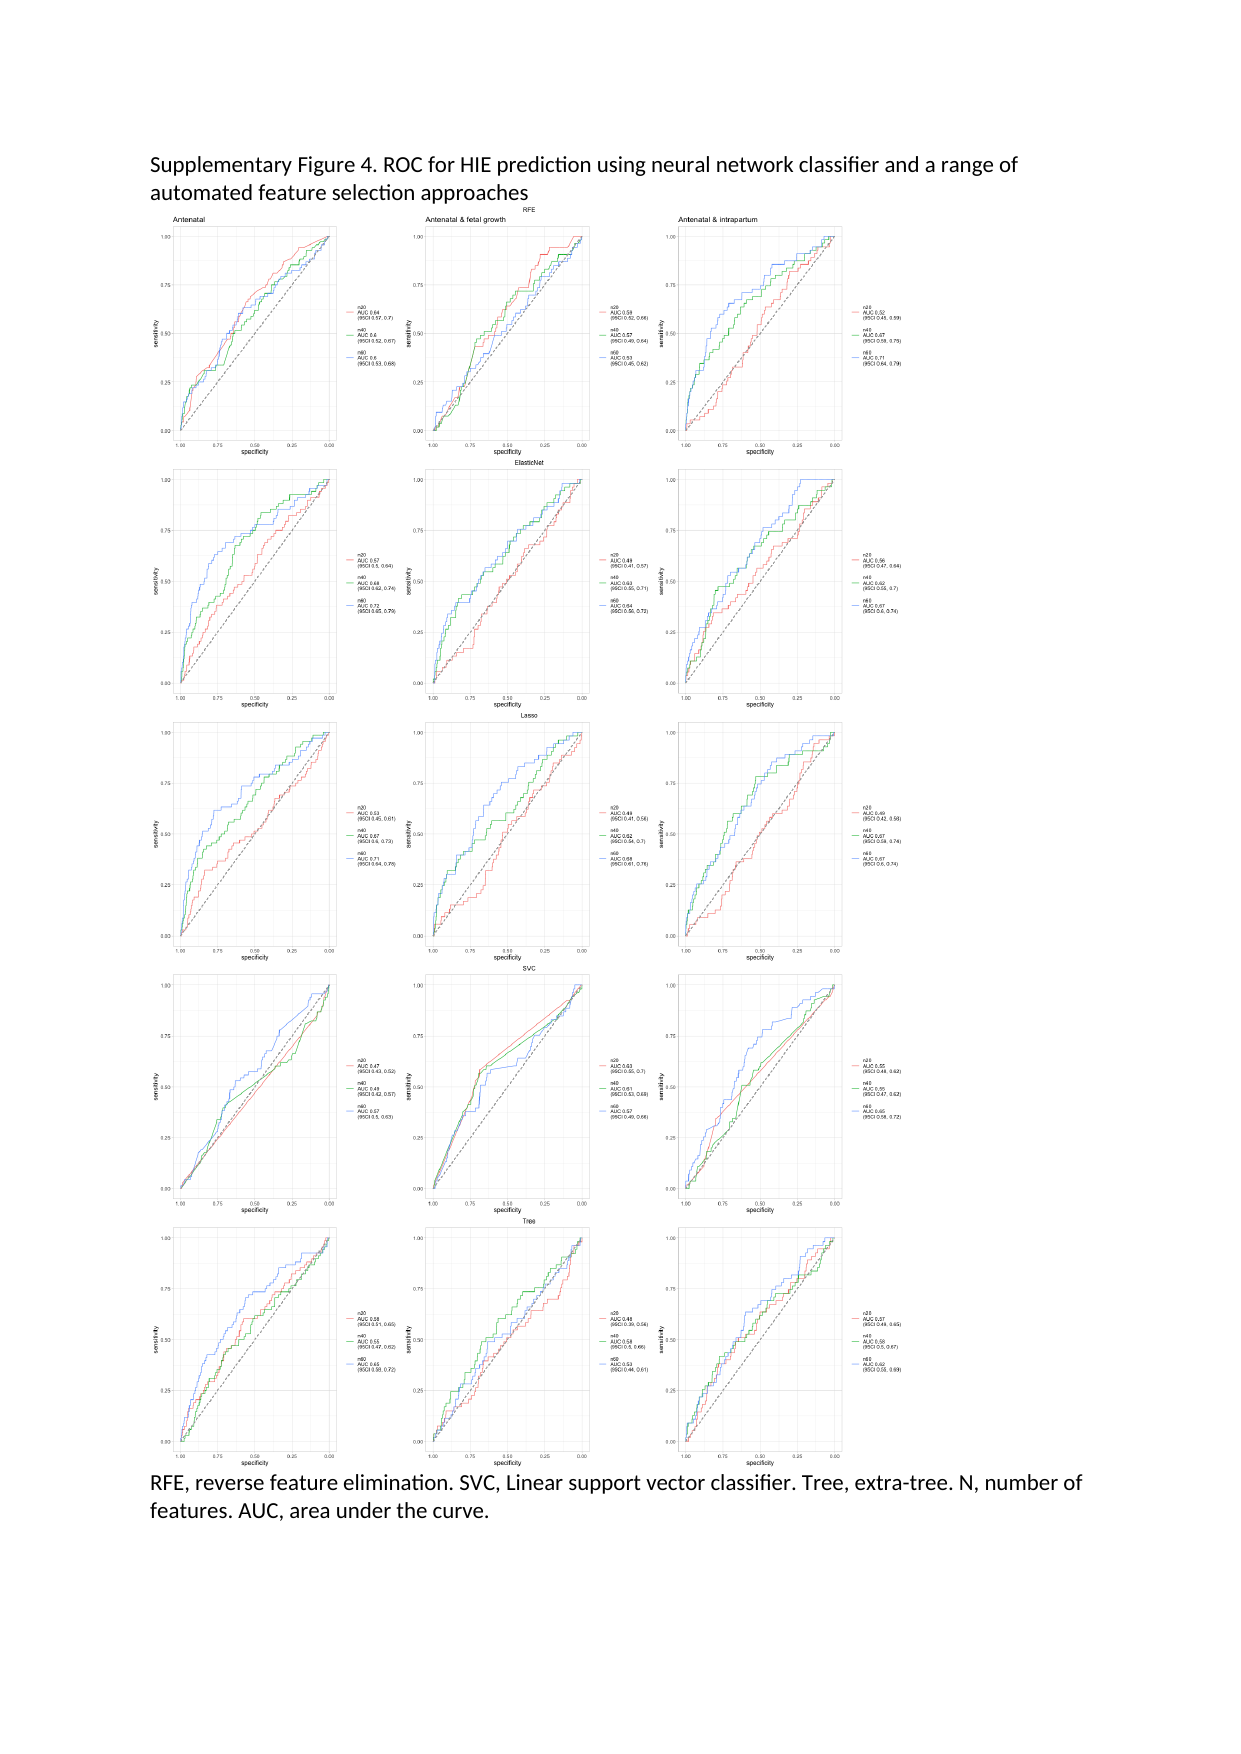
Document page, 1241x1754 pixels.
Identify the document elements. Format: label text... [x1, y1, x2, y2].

text RFE, reverse feature elimination. SVC, Linear support vector classifier. Tree, extra-tree. N, number of features. AUC, area under the curve. [150, 1468, 1090, 1524]
picture [150, 206, 908, 1469]
text Supplementary Figure 4. ROC for HIE prediction using neural network classifier and a range of automated feature selection approaches [150, 150, 1090, 206]
